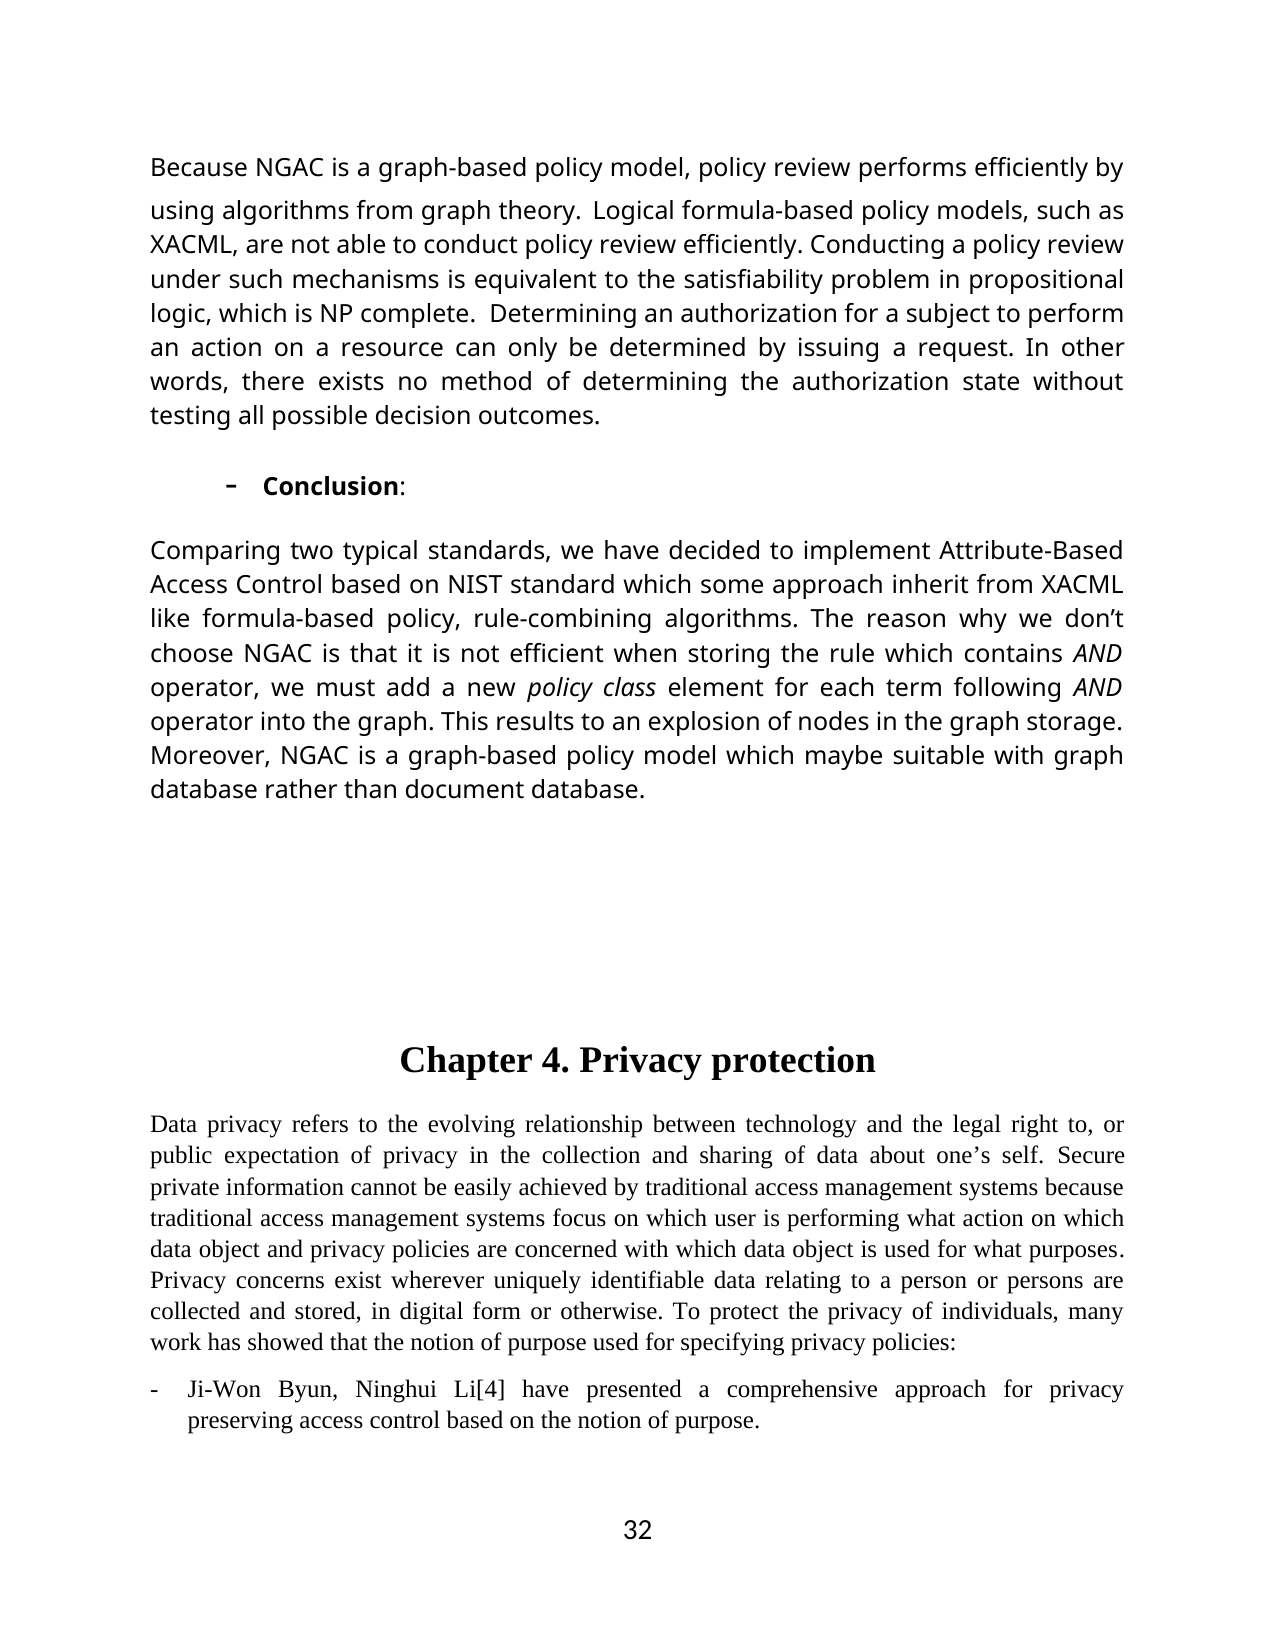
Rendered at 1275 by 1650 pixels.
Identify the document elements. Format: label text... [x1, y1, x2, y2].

text Data privacy refers to the evolving relationship between technology and the legal right to, or public expectation of privacy in the collection and sharing of data about one’s self. Secure private information cannot be easily achieved by traditional access management systems because traditional access management systems focus on which user is performing what action on which data object and privacy policies are concerned with which data object is used for what purposes. Privacy concerns exist wherever uniquely identifiable data relating to a person or persons are collected and stored, in digital form or otherwise. To protect the privacy of individuals, many work has showed that the notion of purpose used for specifying privacy policies: [150, 1109, 1125, 1356]
subtitle Because NGAC is a graph-based policy model, policy review performs efficiently by using algorithms from graph theory. Logical formula-based policy models, such as XACML, are not able to conduct policy review efficiently. Conducting a policy review under such mechanisms is equivalent to the satisfiability problem in propositional logic, which is NP complete. Determining an authorization for a subject to perform an action on a resource can only be determined by issuing a request. In other words, there exists no method of determining the authorization state without testing all possible decision outcomes. [150, 150, 1125, 432]
subtitle Chapter 4. Privacy protection [150, 1037, 1125, 1080]
subtitle Comparing two typical standards, we have decided to implement Attribute-Based Access Control based on NIST standard which some approach inherit from XACML like formula-based policy, rule-combining algorithms. The reason why we don’t choose NGAC is that it is not efficient when storing the rule which contains AND operator, we must add a new policy class element for each term following AND operator into the graph. This results to an explosion of nodes in the graph storage. Moreover, NGAC is a graph-based policy model which maybe suitable with graph database rather than document database. [150, 533, 1125, 806]
subtitle Conclusion: [225, 461, 1125, 504]
list Ji-Won Byun, Ninghui Li[4] have presented a comprehensive approach for privacy preserving access control based on the notion of purpose. [150, 1374, 1125, 1434]
